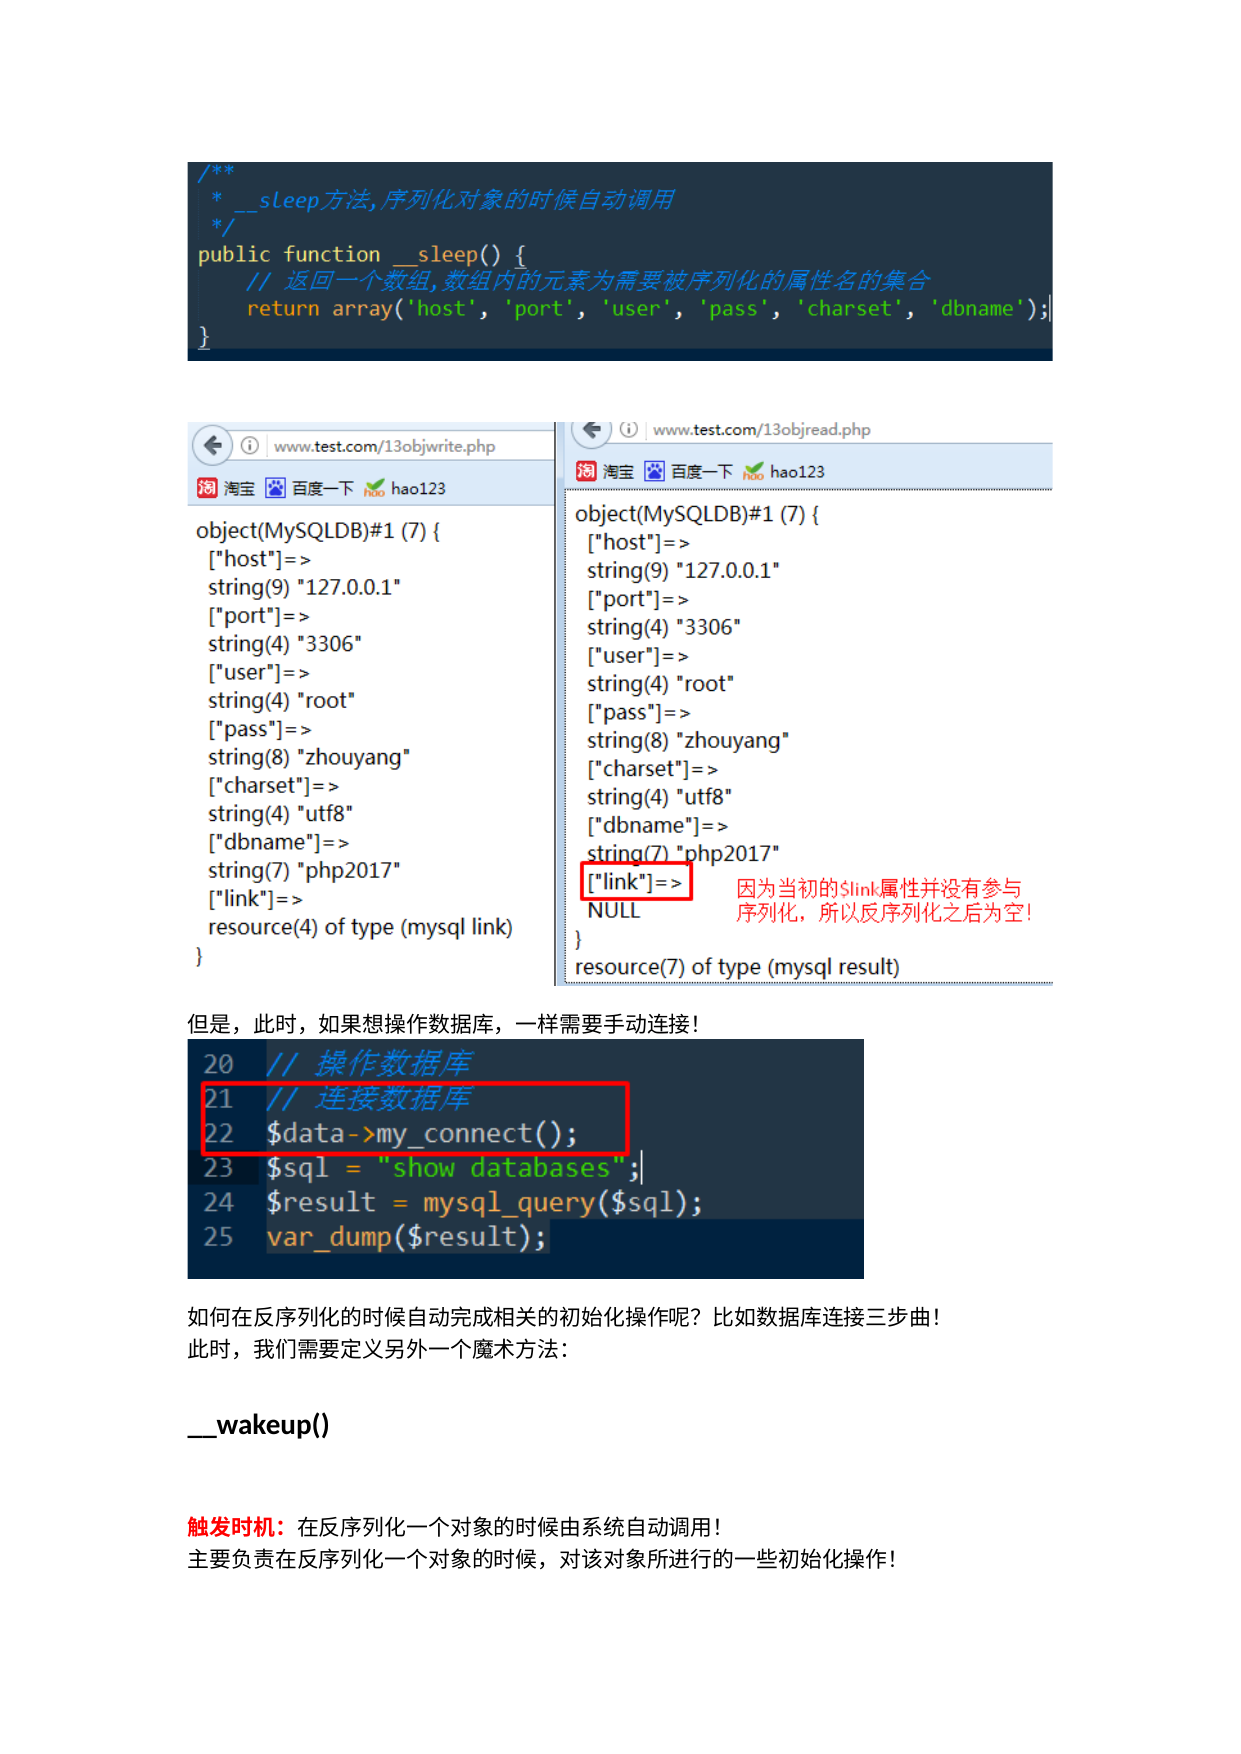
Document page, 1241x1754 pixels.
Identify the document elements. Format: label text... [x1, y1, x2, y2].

text 触发时机：在反序列化一个对象的时候由系统自动调用！ [187, 1509, 1053, 1542]
picture [187, 1039, 864, 1279]
picture [187, 162, 1053, 361]
text 但是，此时，如果想操作数据库，一样需要手动连接！ [187, 1007, 1053, 1039]
text 如何在反序列化的时候自动完成相关的初始化操作呢？比如数据库连接三步曲！ [187, 1299, 1053, 1332]
text 主要负责在反序列化一个对象的时候，对该对象所进行的一些初始化操作！ [187, 1542, 1053, 1574]
subtitle __wakeup() [187, 1392, 1053, 1457]
text 此时，我们需要定义另外一个魔术方法： [187, 1332, 1053, 1364]
picture [187, 422, 1053, 986]
